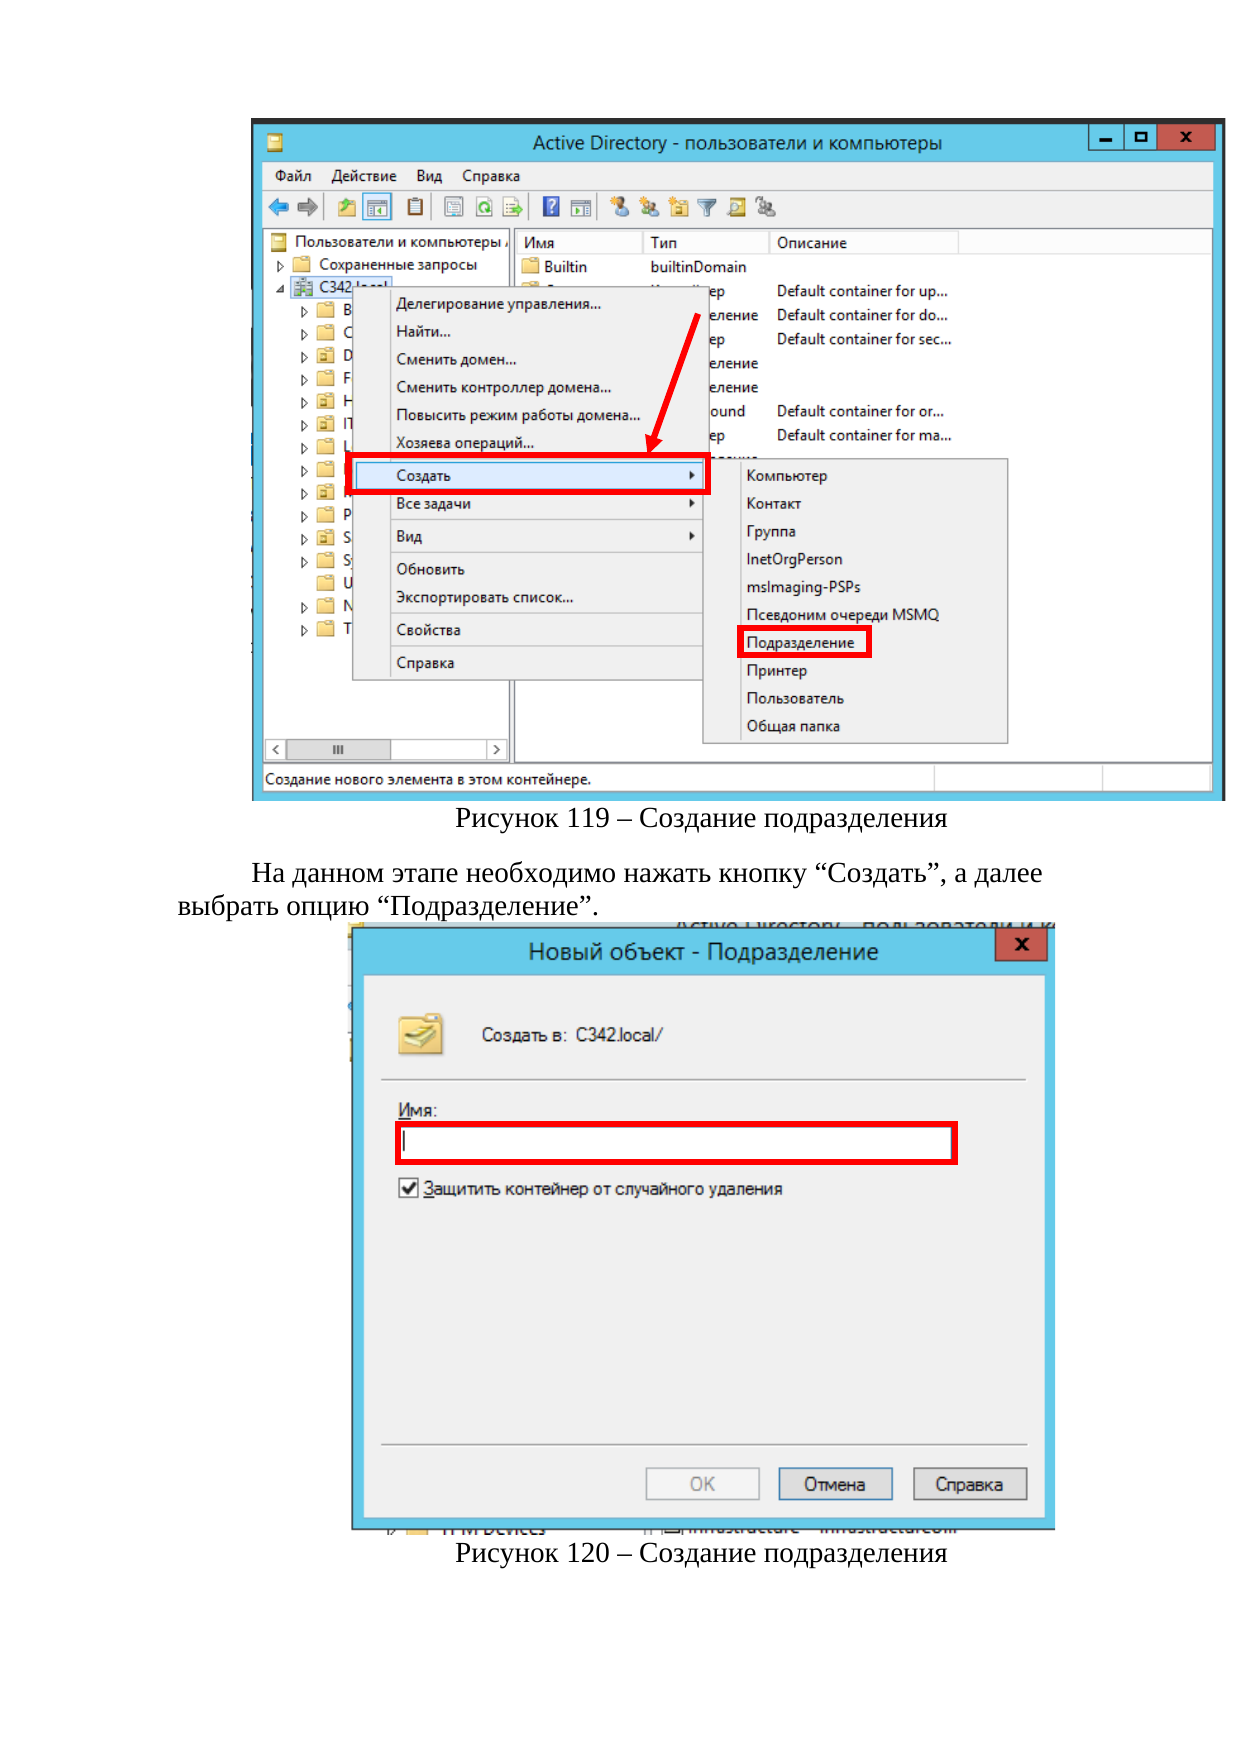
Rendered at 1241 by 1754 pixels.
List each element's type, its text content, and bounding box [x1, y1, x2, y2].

picture [347, 922, 1056, 1535]
picture [251, 118, 1226, 801]
text На данном этапе необходимо нажать кнопку “Создать”, а далее выбрать опцию “Подразделение”. [177, 855, 1152, 922]
text Рисунок 120 – Создание подразделения [177, 1535, 1152, 1568]
text Рисунок 119 – Создание подразделения [177, 801, 1152, 834]
